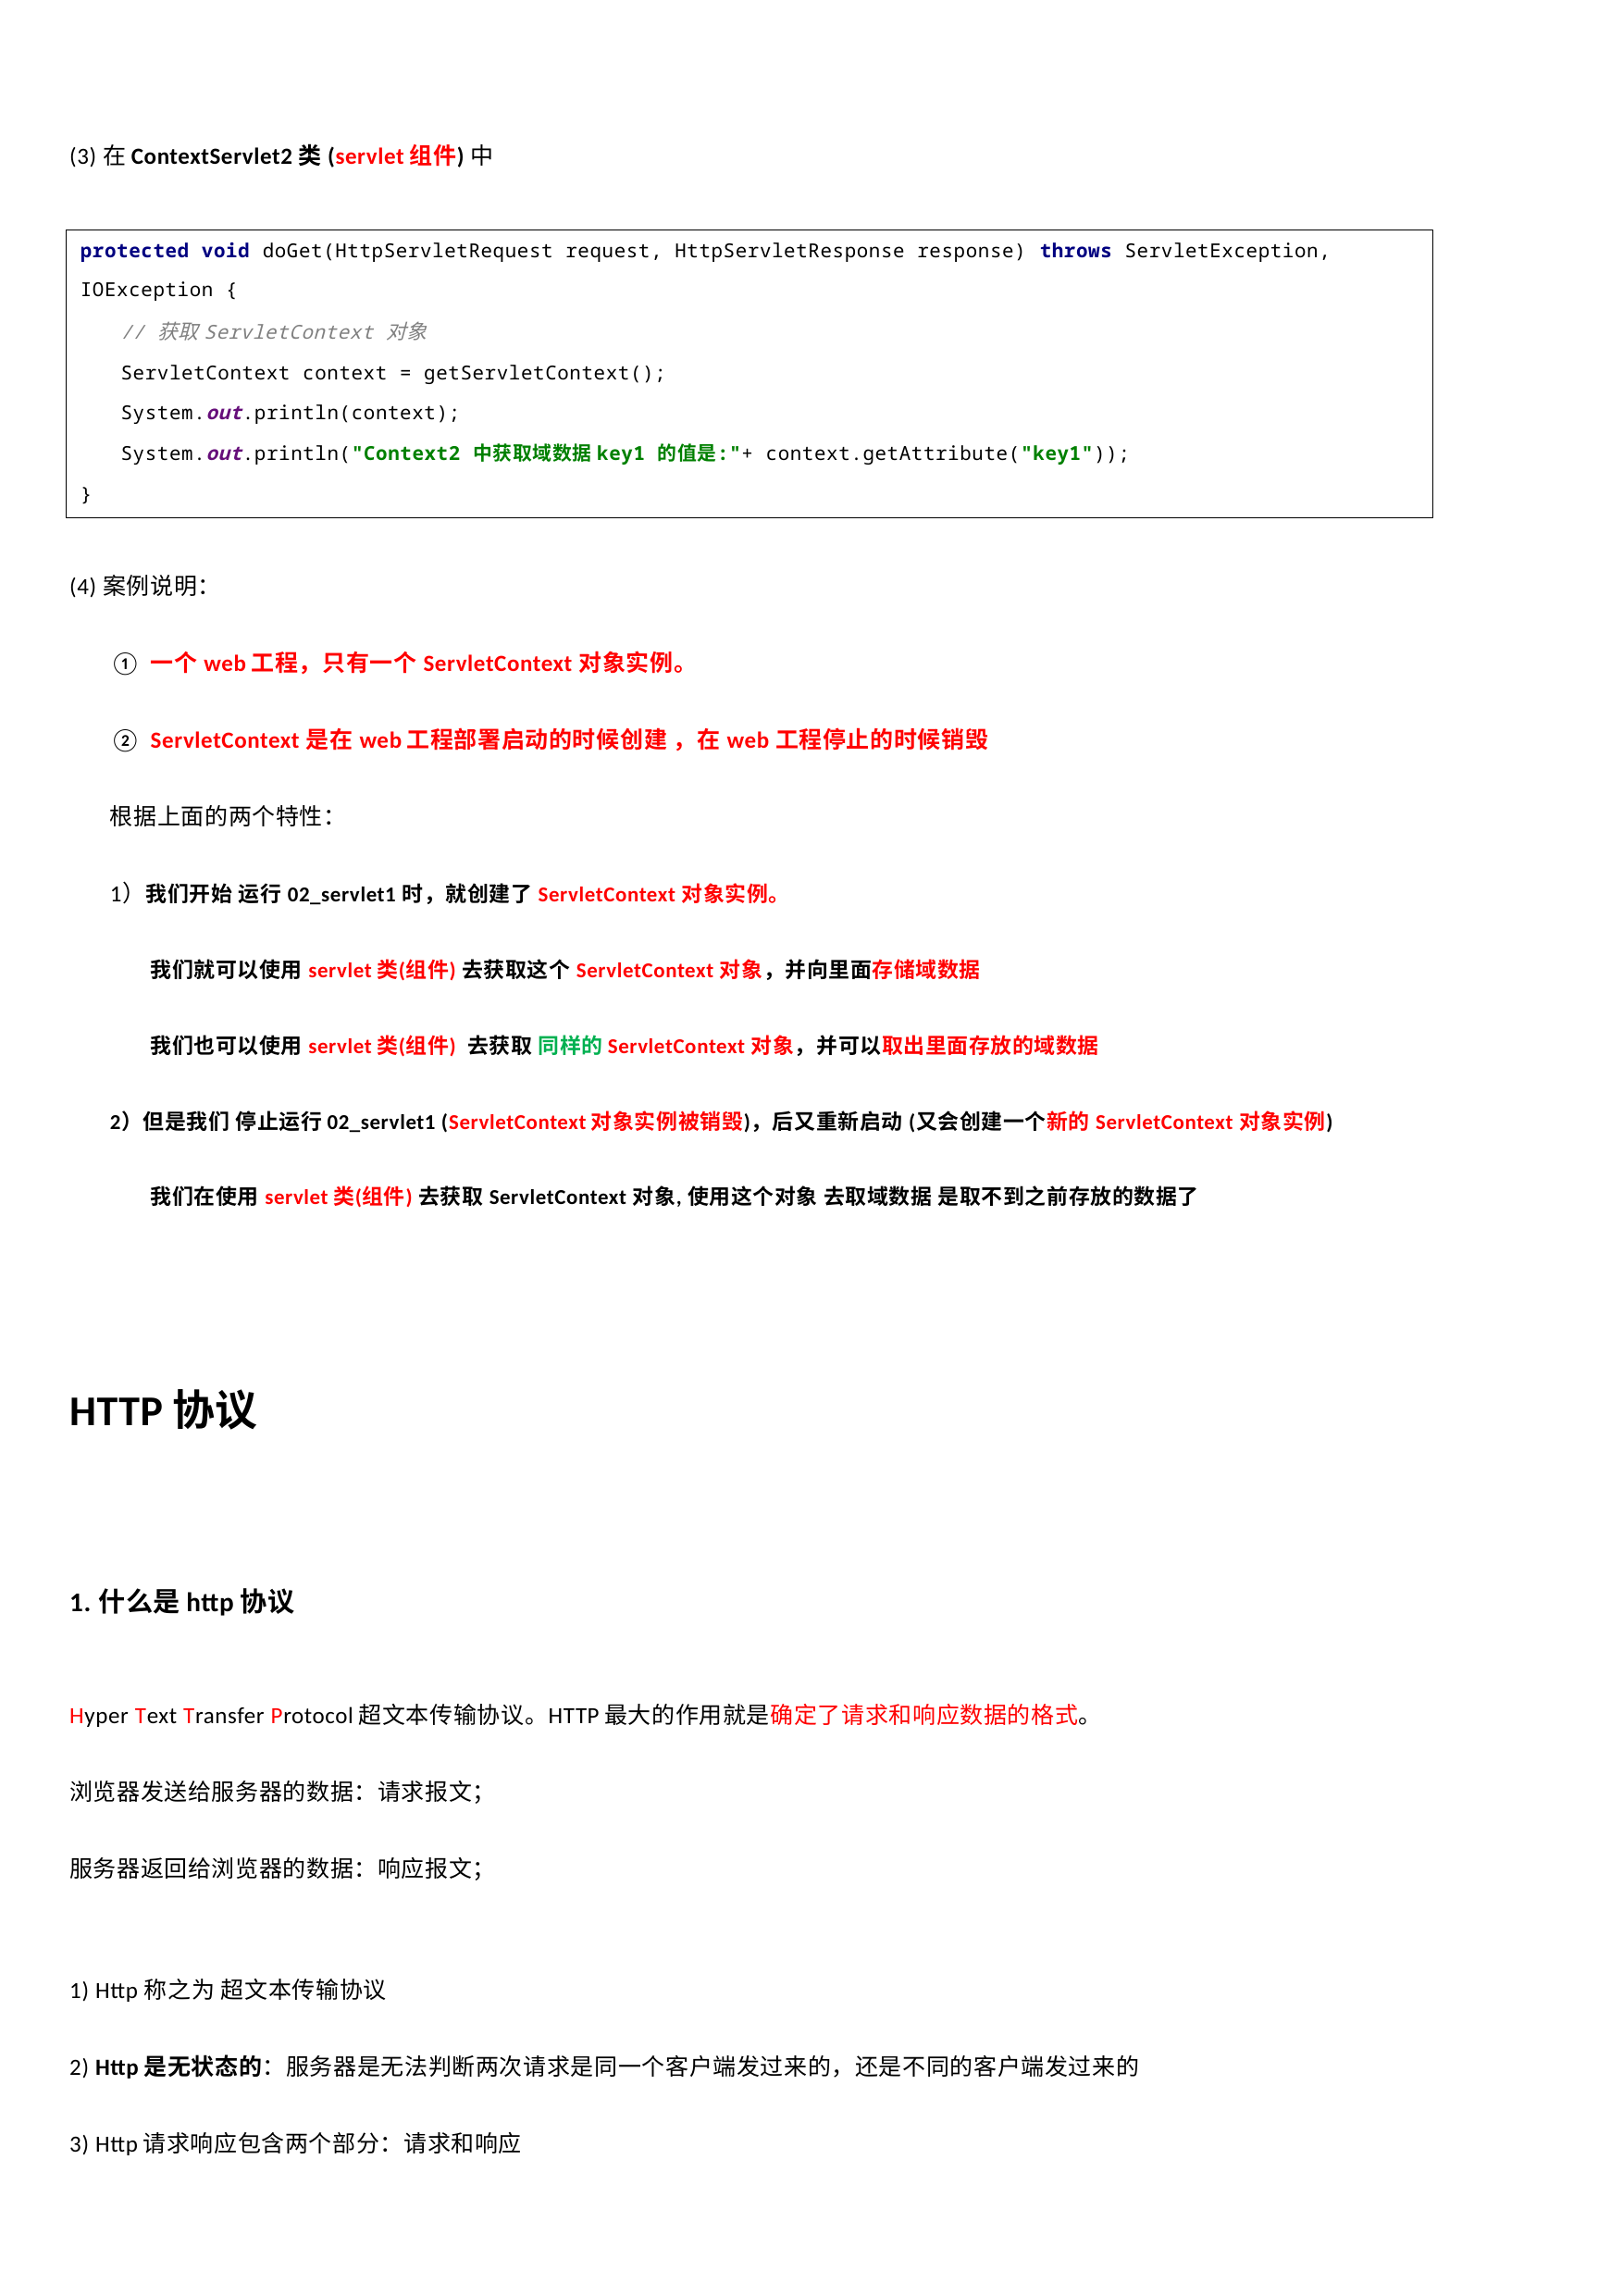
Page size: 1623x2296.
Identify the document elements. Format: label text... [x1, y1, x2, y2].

list Http请求响应包含两个部分：请求和响应 [69, 2112, 1554, 2172]
list 案例说明： [69, 554, 1554, 614]
list 一个 web工程，只有一个 ServletContext 对象实例。 [110, 631, 1554, 691]
list 根据上面的两个特性： [110, 785, 1554, 845]
list Http是无状态的：服务器是无法判断两次请求是同一个客户端发过来的，还是不同的客户端发过来的 [69, 2035, 1554, 2095]
text Hyper Text Transfer Protocol超文本传输协议。HTTP最大的作用就是确定了请求和响应数据的格式。 [69, 1683, 1554, 1744]
list Http 称之为 超文本传输协议 [69, 1958, 1554, 2018]
subtitle HTTP协议 [69, 1362, 1554, 1452]
list 我们就可以使用 servlet类(组件) 去获取这个 ServletContext 对象，并向里面存储域数据 [110, 938, 1554, 999]
text 服务器返回给浏览器的数据：响应报文； [69, 1837, 1554, 1897]
subtitle 什么是http协议 [69, 1570, 1554, 1630]
list 我们在使用 servlet类(组件) 去获取 ServletContext 对象, 使用这个对象 去取域数据 是取不到之前存放的数据了 [150, 1165, 1554, 1225]
list 在ContextServlet2类 (servlet组件) 中 [69, 124, 1554, 184]
text 浏览器发送给服务器的数据：请求报文； [69, 1760, 1554, 1820]
list 我们也可以使用 servlet类(组件) 去获取 同样的ServletContext 对象，并可以取出里面存放的域数据 [110, 1014, 1554, 1074]
list 1）我们开始 运行 02_servlet1 时，就创建了 ServletContext 对象实例。 [110, 862, 1554, 922]
list 但是我们 停止运行02_servlet1 (ServletContext对象实例被销毁)，后又重新启动 (又会创建一个新的 ServletContext 对象实例) [69, 1090, 1554, 1150]
list ServletContext 是在 web工程部署启动的时候创建 ，在 web 工程停止的时候销毁 [110, 708, 1554, 768]
